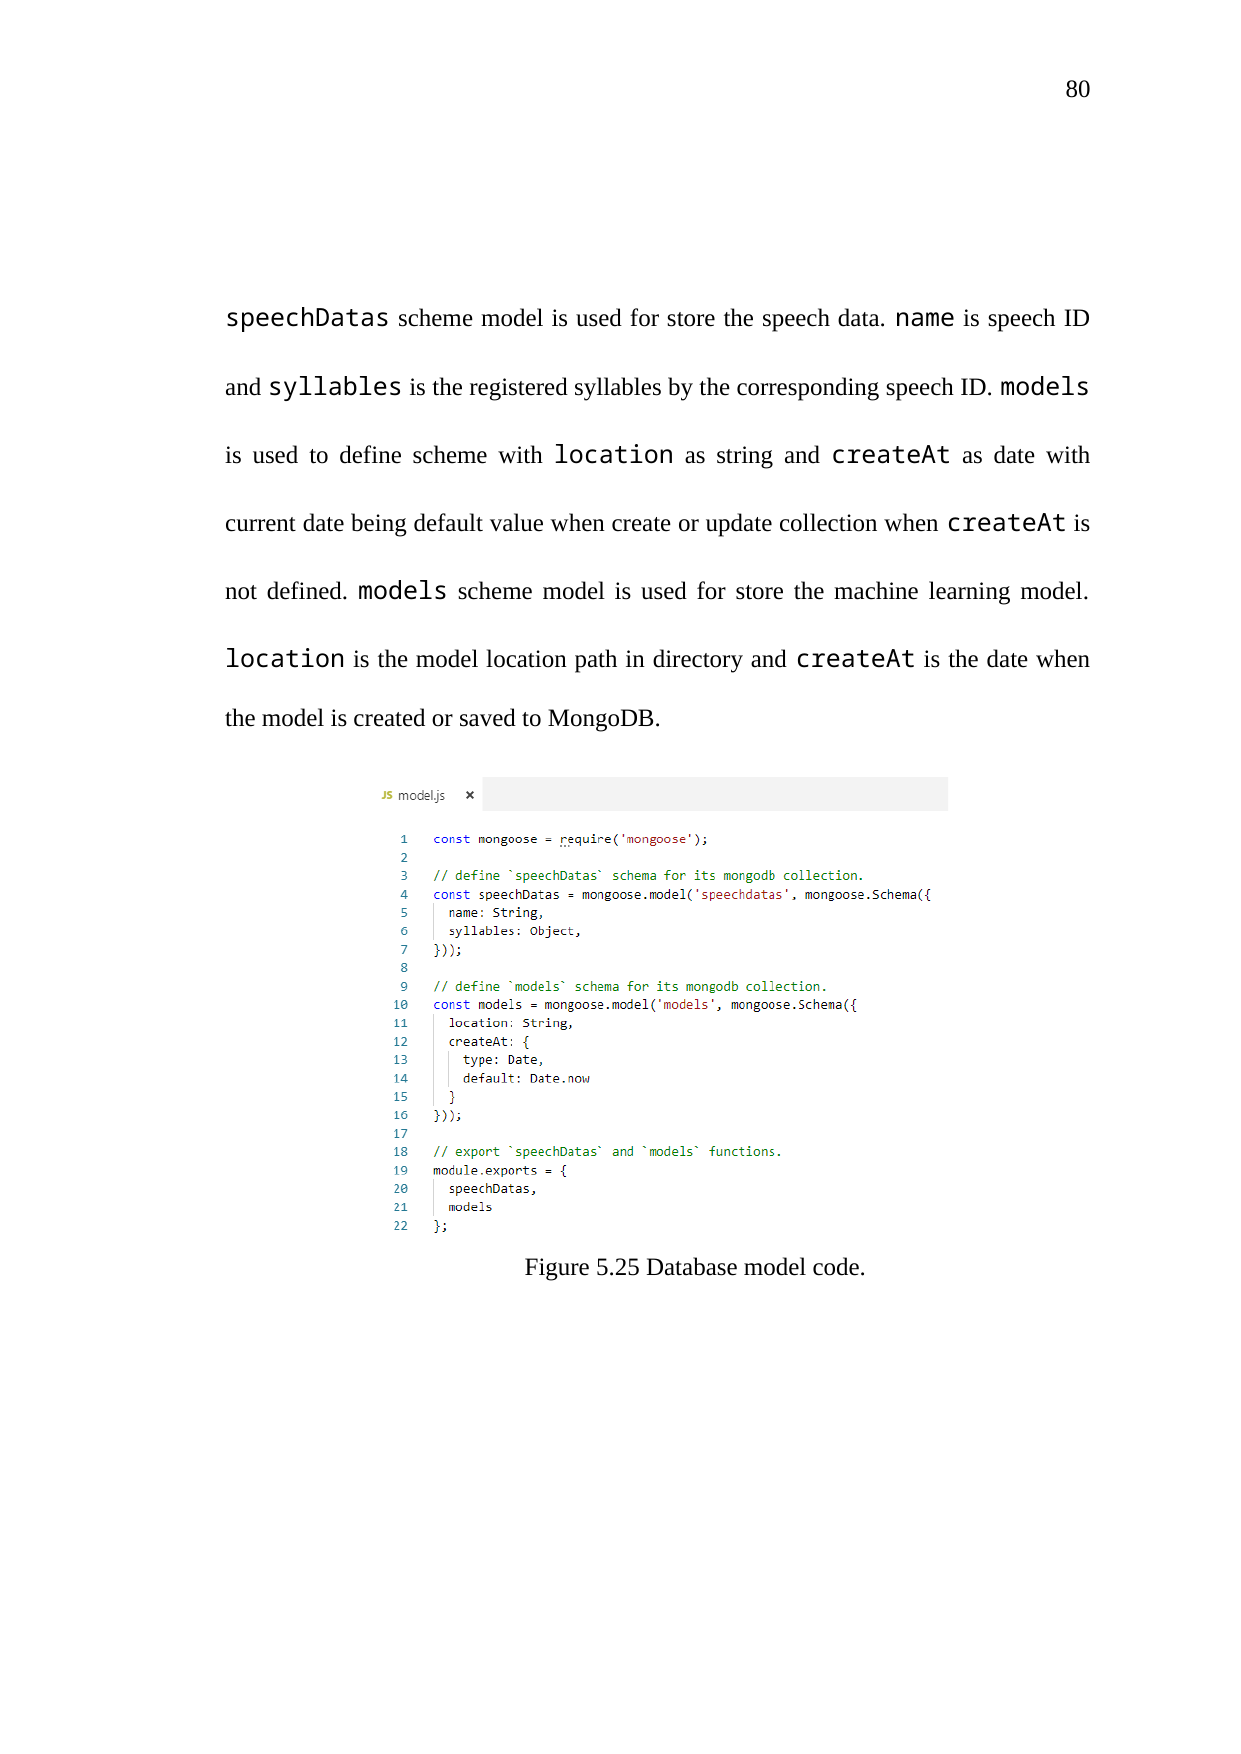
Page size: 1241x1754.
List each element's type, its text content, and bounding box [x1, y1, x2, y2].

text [225, 300, 1090, 732]
picture [367, 777, 949, 1236]
text Figure 5.25 Database model code. [225, 1252, 1090, 1281]
